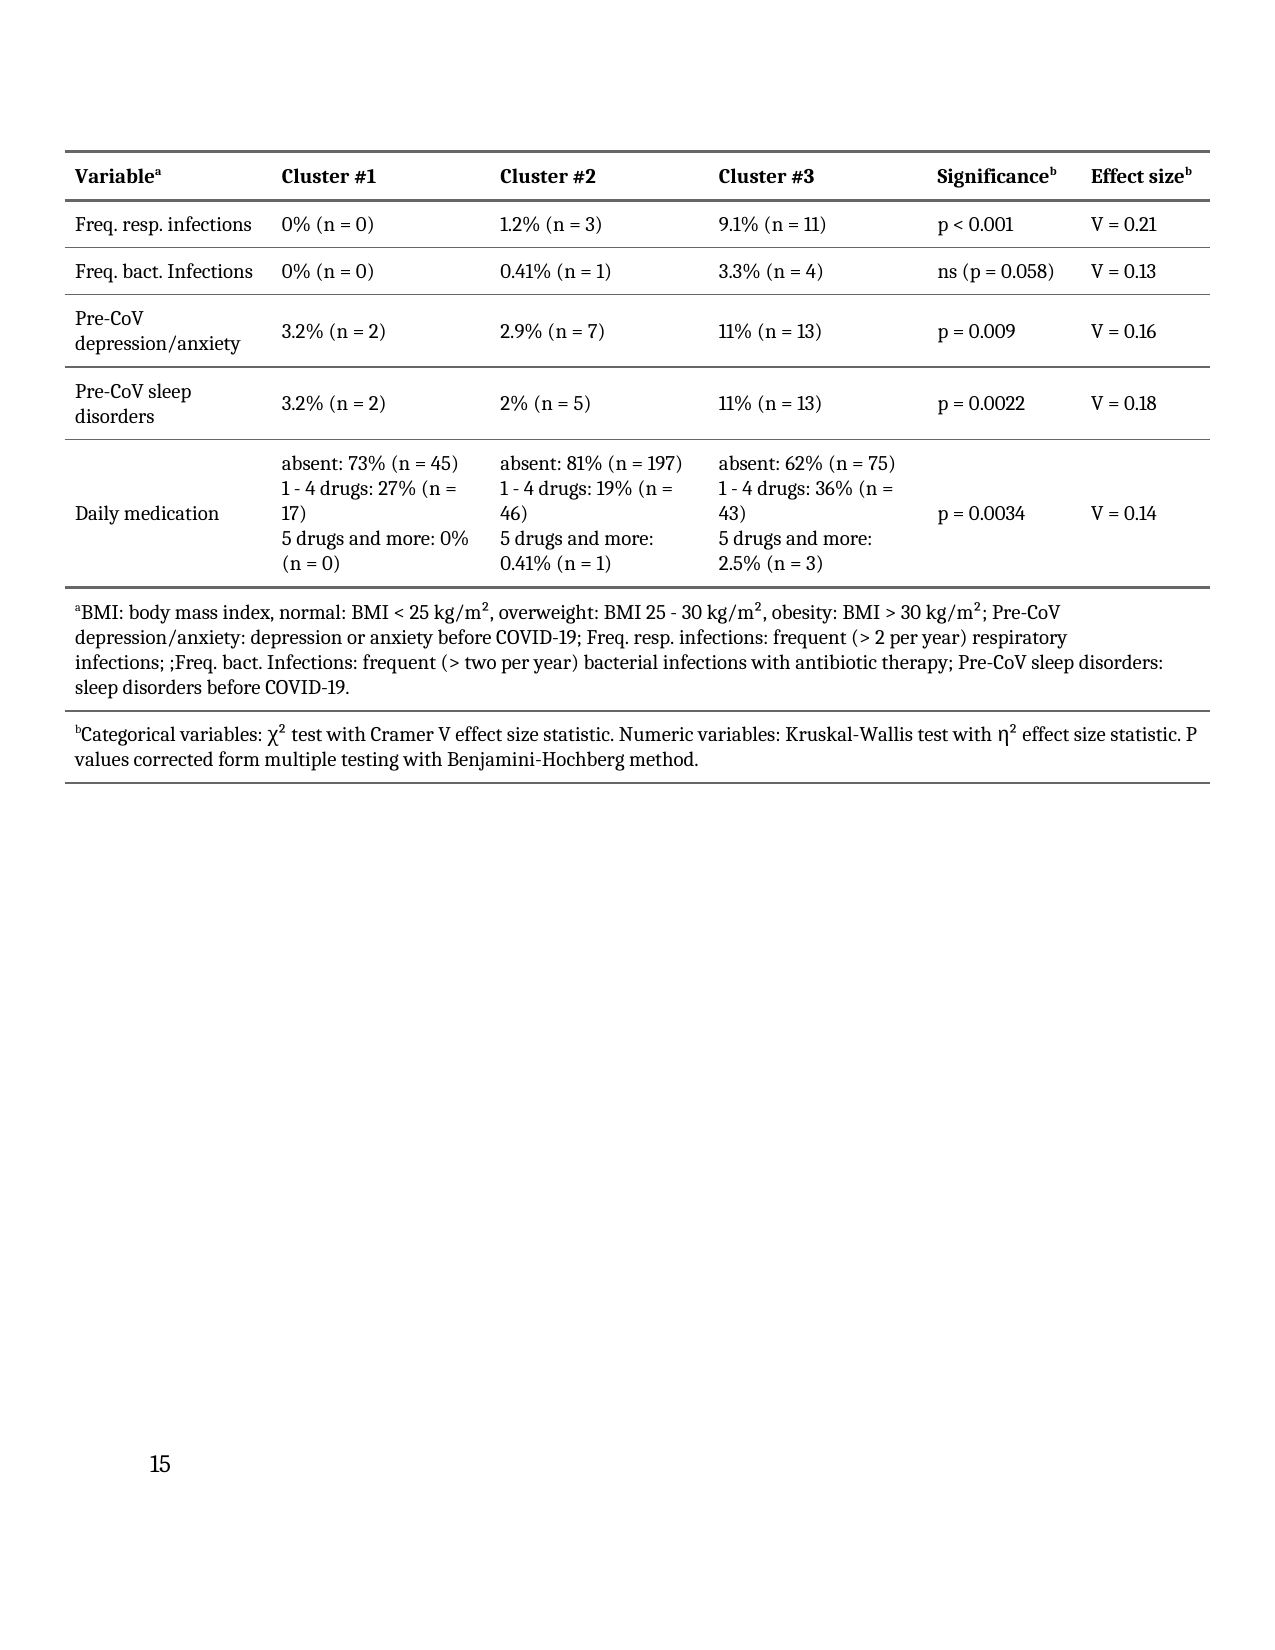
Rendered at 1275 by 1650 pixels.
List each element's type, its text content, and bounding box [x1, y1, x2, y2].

table_cell 2.9% (n = 7) [490, 295, 708, 366]
table_cell p = 0.0022 [927, 368, 1080, 438]
table_cell p = 0.009 [927, 295, 1080, 366]
table_cell ns (p = 0.058) [927, 248, 1080, 294]
table_cell 0.41% (n = 1) [490, 248, 708, 294]
table_cell absent: 81% (n = 197) 1 - 4 drugs: 19% (n = 46) 5 drugs and more: 0.41% (n = 1) [490, 440, 708, 586]
table_cell 2% (n = 5) [490, 368, 708, 438]
table_cell absent: 73% (n = 45) 1 - 4 drugs: 27% (n = 17) 5 drugs and more: 0% (n = 0) [271, 440, 490, 586]
table_cell absent: 62% (n = 75) 1 - 4 drugs: 36% (n = 43) 5 drugs and more: 2.5% (n = 3) [708, 440, 927, 586]
table_header Significanceb [927, 153, 1080, 199]
table_cell Freq. resp. infections [65, 202, 271, 246]
table_cell Pre-CoV depression/anxiety [65, 295, 271, 366]
table_cell Freq. bact. Infections [65, 248, 271, 294]
table_cell p = 0.0034 [927, 440, 1080, 586]
table_cell Pre-CoV sleep disorders [65, 368, 271, 438]
table_cell V = 0.18 [1080, 368, 1210, 438]
table_cell 1.2% (n = 3) [490, 202, 708, 246]
table_cell 9.1% (n = 11) [708, 202, 927, 246]
table_cell 11% (n = 13) [708, 368, 927, 438]
table_cell aBMI: body mass index, normal: BMI < 25 kg/m², overweight: BMI 25 - 30 kg/m², obesity: BMI > 30 kg/m²; Pre-CoV depression/anxiety: depression or anxiety before COVID-19; Freq. resp. infections: frequent (> 2 per year) respiratory infections; ;Freq. bact. Infections: frequent (> two per year) bacterial infections with antibiotic therapy; Pre-CoV sleep disorders: sleep disorders before COVID-19. [65, 589, 1210, 710]
table_cell V = 0.13 [1080, 248, 1210, 294]
table_cell 0% (n = 0) [271, 248, 490, 294]
table_header Cluster #2 [490, 153, 708, 199]
table_cell 3.2% (n = 2) [271, 295, 490, 366]
table_header Effect sizeb [1080, 153, 1210, 199]
table_cell 0% (n = 0) [271, 202, 490, 246]
table_header Variablea [65, 153, 271, 199]
table_cell 3.3% (n = 4) [708, 248, 927, 294]
table_cell V = 0.21 [1080, 202, 1210, 246]
table_cell p < 0.001 [927, 202, 1080, 246]
table_cell 3.2% (n = 2) [271, 368, 490, 438]
table_cell bCategorical variables: χ² test with Cramer V effect size statistic. Numeric variables: Kruskal-Wallis test with η² effect size statistic. P values corrected form multiple testing with Benjamini-Hochberg method. [65, 712, 1210, 782]
table_header Cluster #3 [708, 153, 927, 199]
table_cell 11% (n = 13) [708, 295, 927, 366]
table_cell V = 0.16 [1080, 295, 1210, 366]
table_cell V = 0.14 [1080, 440, 1210, 586]
table_cell Daily medication [65, 440, 271, 586]
table_header Cluster #1 [271, 153, 490, 199]
